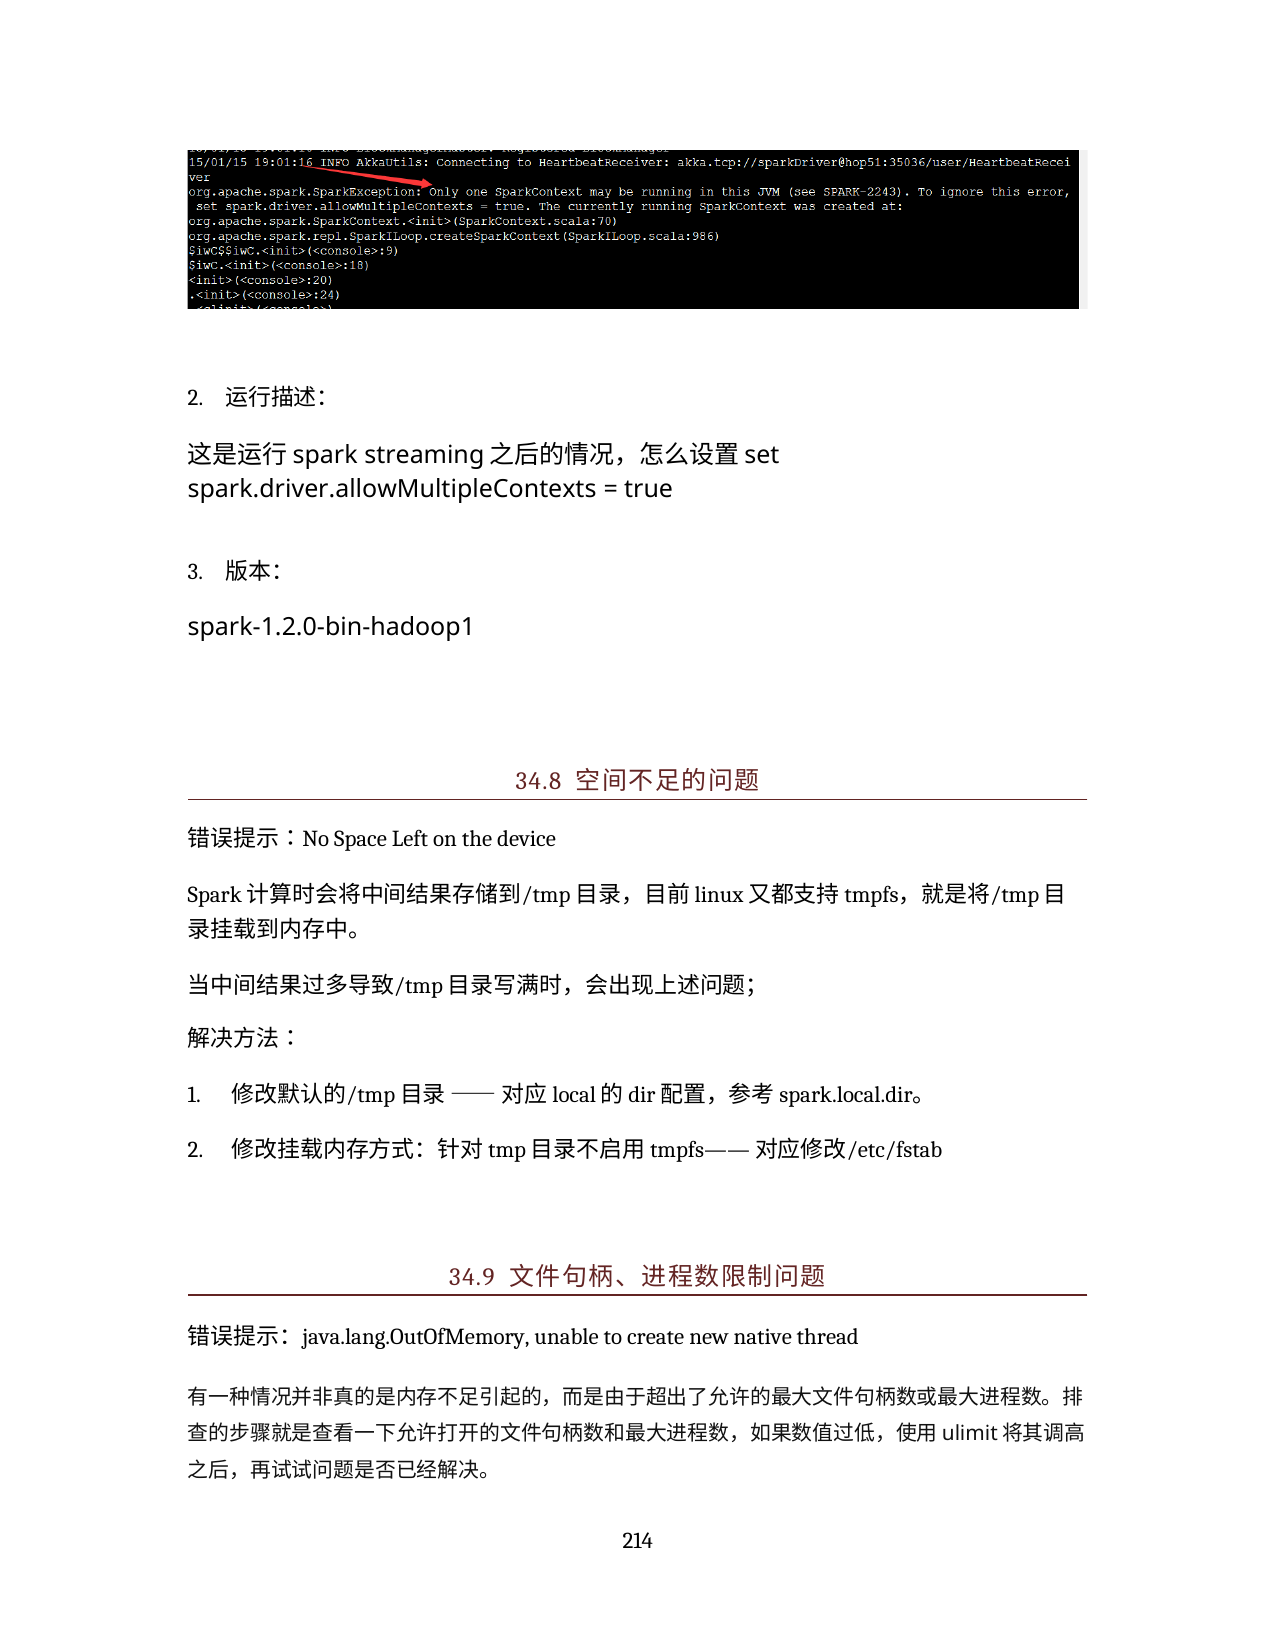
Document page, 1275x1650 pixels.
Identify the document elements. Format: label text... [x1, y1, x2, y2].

subtitle 空间不足的问题 [187, 760, 1087, 800]
text 解决方法： [187, 1022, 1087, 1053]
text 这是运行spark streaming之后的情况，怎么设置set spark.driver.allowMultipleContexts = true [187, 434, 1087, 504]
text 有一种情况并非真的是内存不足引起的，而是由于超出了允许的最大文件句柄数或最大进程数。排查的步骤就是查看一下允许打开的文件句柄数和最大进程数，如果数值过低，使用ulimit将其调高之后，再试试问题是否已经解决。 [187, 1374, 1087, 1483]
list 运行描述： [187, 379, 1087, 412]
list 修改挂载内存方式：针对tmp目录不启用tmpfs—— 对应修改/etc/fstab [187, 1131, 1087, 1164]
list 版本： [187, 553, 1087, 586]
picture [187, 150, 1088, 309]
text 错误提示：No Space Left on the device [187, 822, 1087, 854]
text 当中间结果过多导致/tmp目录写满时，会出现上述问题； [187, 966, 1087, 1000]
list 修改默认的/tmp目录 —— 对应local的dir配置，参考spark.local.dir。 [187, 1076, 1087, 1109]
text spark-1.2.0-bin-hadoop1 [187, 609, 1087, 643]
text 错误提示：java.lang.OutOfMemory, unable to create new native thread [187, 1318, 1087, 1351]
subtitle 文件句柄、进程数限制问题 [187, 1256, 1087, 1296]
text Spark计算时会将中间结果存储到/tmp目录，目前linux又都支持tmpfs，就是将/tmp目录挂载到内存中。 [187, 876, 1087, 944]
